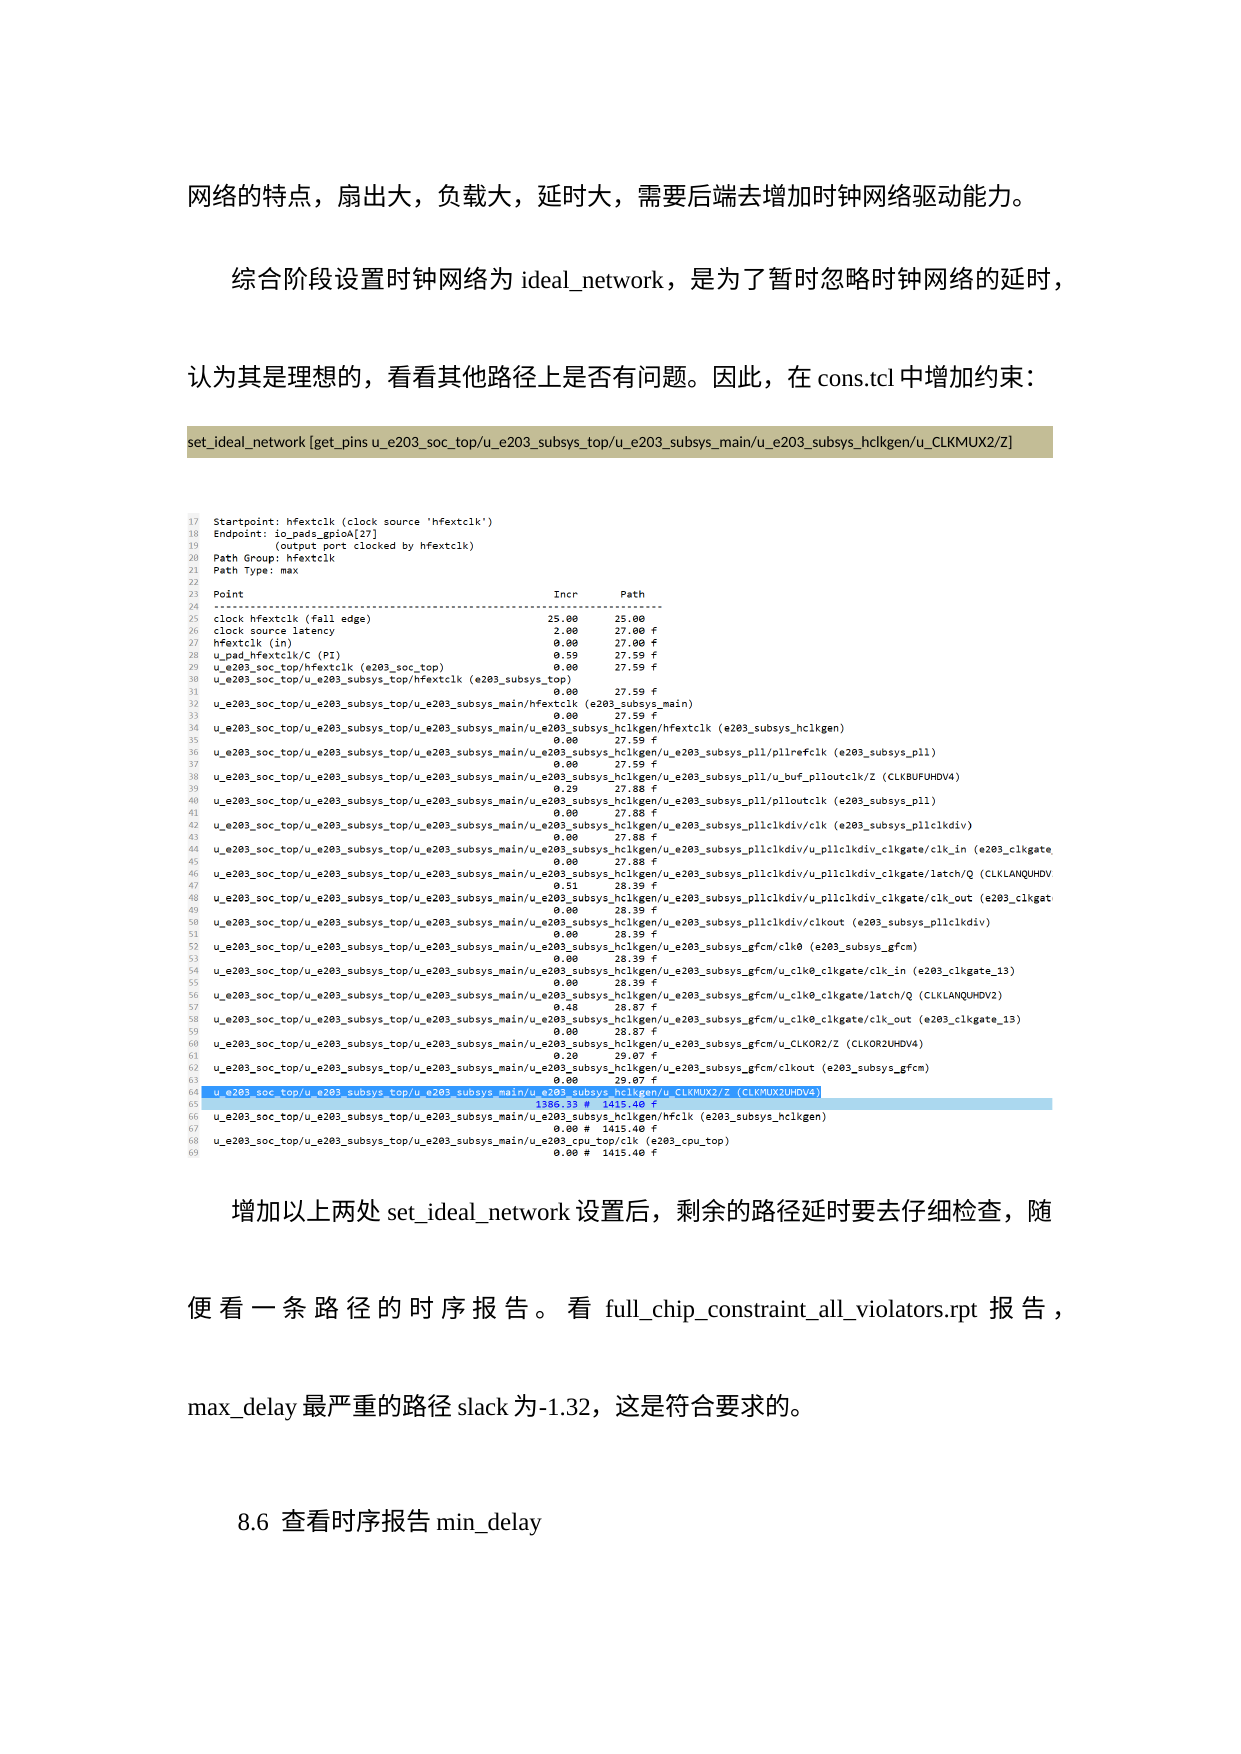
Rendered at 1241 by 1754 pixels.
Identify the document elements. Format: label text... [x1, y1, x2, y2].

list set_ideal_network [get_pins u_e203_soc_top/u_e203_subsys_top/u_e203_subsys_main/u_e203_subsys_hclkgen/u_CLKMUX2/Z] [187, 426, 1053, 458]
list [187, 162, 1053, 227]
list 增加以上两处set_ideal_network设置后，剩余的路径延时要去仔细检查，随便看一条路径的时序报告。看full_chip_constraint_all_violators.rpt报告，max_delay最严重的路径slack为-1.32，这是符合要求的。 [187, 1177, 1053, 1437]
list 查看时序报告min_delay [187, 1502, 1053, 1538]
list 综合阶段设置时钟网络为ideal_network，是为了暂时忽略时钟网络的延时，认为其是理想的，看看其他路径上是否有问题。因此，在cons.tcl中增加约束： [187, 245, 1053, 408]
picture [187, 513, 1053, 1158]
